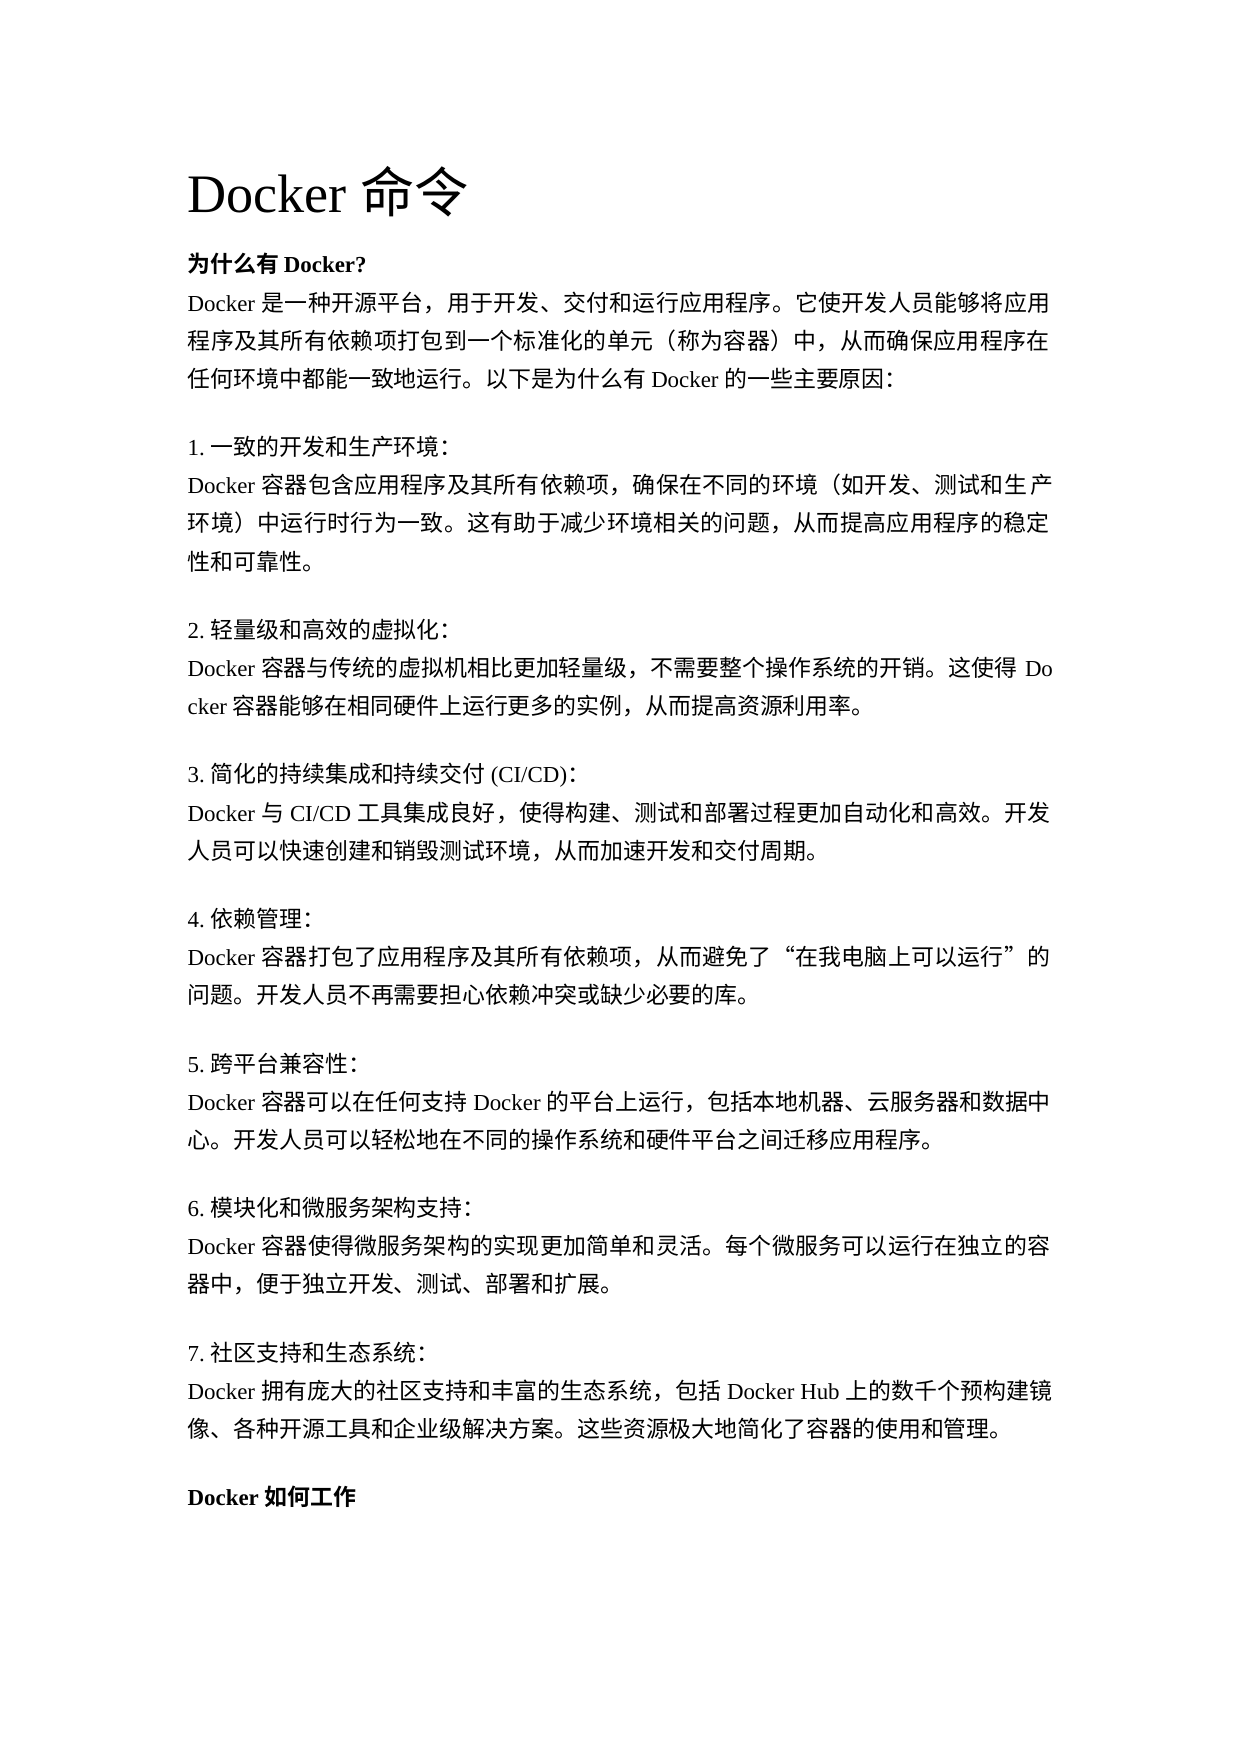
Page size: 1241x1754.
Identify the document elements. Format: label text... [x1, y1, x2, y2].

text Docker 如何工作 [187, 1479, 1053, 1512]
text Docker 是一种开源平台，用于开发、交付和运行应用程序。它使开发人员能够将应用程序及其所有依赖项打包到一个标准化的单元（称为容器）中，从而确保应用程序在任何环境中都能一致地运行。以下是为什么有 Docker 的一些主要原因： [187, 284, 1053, 394]
text 为什么有Docker? [187, 246, 1053, 279]
text Docker 与 CI/CD 工具集成良好，使得构建、测试和部署过程更加自动化和高效。开发人员可以快速创建和销毁测试环境，从而加速开发和交付周期。 [187, 794, 1053, 866]
text 2. 轻量级和高效的虚拟化： [187, 612, 1053, 645]
text Docker 容器可以在任何支持 Docker 的平台上运行，包括本地机器、云服务器和数据中心。开发人员可以轻松地在不同的操作系统和硬件平台之间迁移应用程序。 [187, 1084, 1053, 1155]
text 5. 跨平台兼容性： [187, 1046, 1053, 1079]
text 7. 社区支持和生态系统： [187, 1335, 1053, 1368]
text Docker 容器与传统的虚拟机相比更加轻量级，不需要整个操作系统的开销。这使得 Docker 容器能够在相同硬件上运行更多的实例，从而提高资源利用率。 [187, 650, 1053, 721]
text Docker 容器打包了应用程序及其所有依赖项，从而避免了“在我电脑上可以运行”的问题。开发人员不再需要担心依赖冲突或缺少必要的库。 [187, 939, 1053, 1010]
title Docker 命令 [187, 150, 1053, 228]
text 6. 模块化和微服务架构支持： [187, 1190, 1053, 1223]
text Docker 容器包含应用程序及其所有依赖项，确保在不同的环境（如开发、测试和生产环境）中运行时行为一致。这有助于减少环境相关的问题，从而提高应用程序的稳定性和可靠性。 [187, 467, 1053, 577]
text 1. 一致的开发和生产环境： [187, 429, 1053, 462]
text 4. 依赖管理： [187, 901, 1053, 934]
text Docker 容器使得微服务架构的实现更加简单和灵活。每个微服务可以运行在独立的容器中，便于独立开发、测试、部署和扩展。 [187, 1228, 1053, 1299]
text 3. 简化的持续集成和持续交付 (CI/CD)： [187, 756, 1053, 789]
text Docker 拥有庞大的社区支持和丰富的生态系统，包括 Docker Hub 上的数千个预构建镜像、各种开源工具和企业级解决方案。这些资源极大地简化了容器的使用和管理。 [187, 1373, 1053, 1444]
